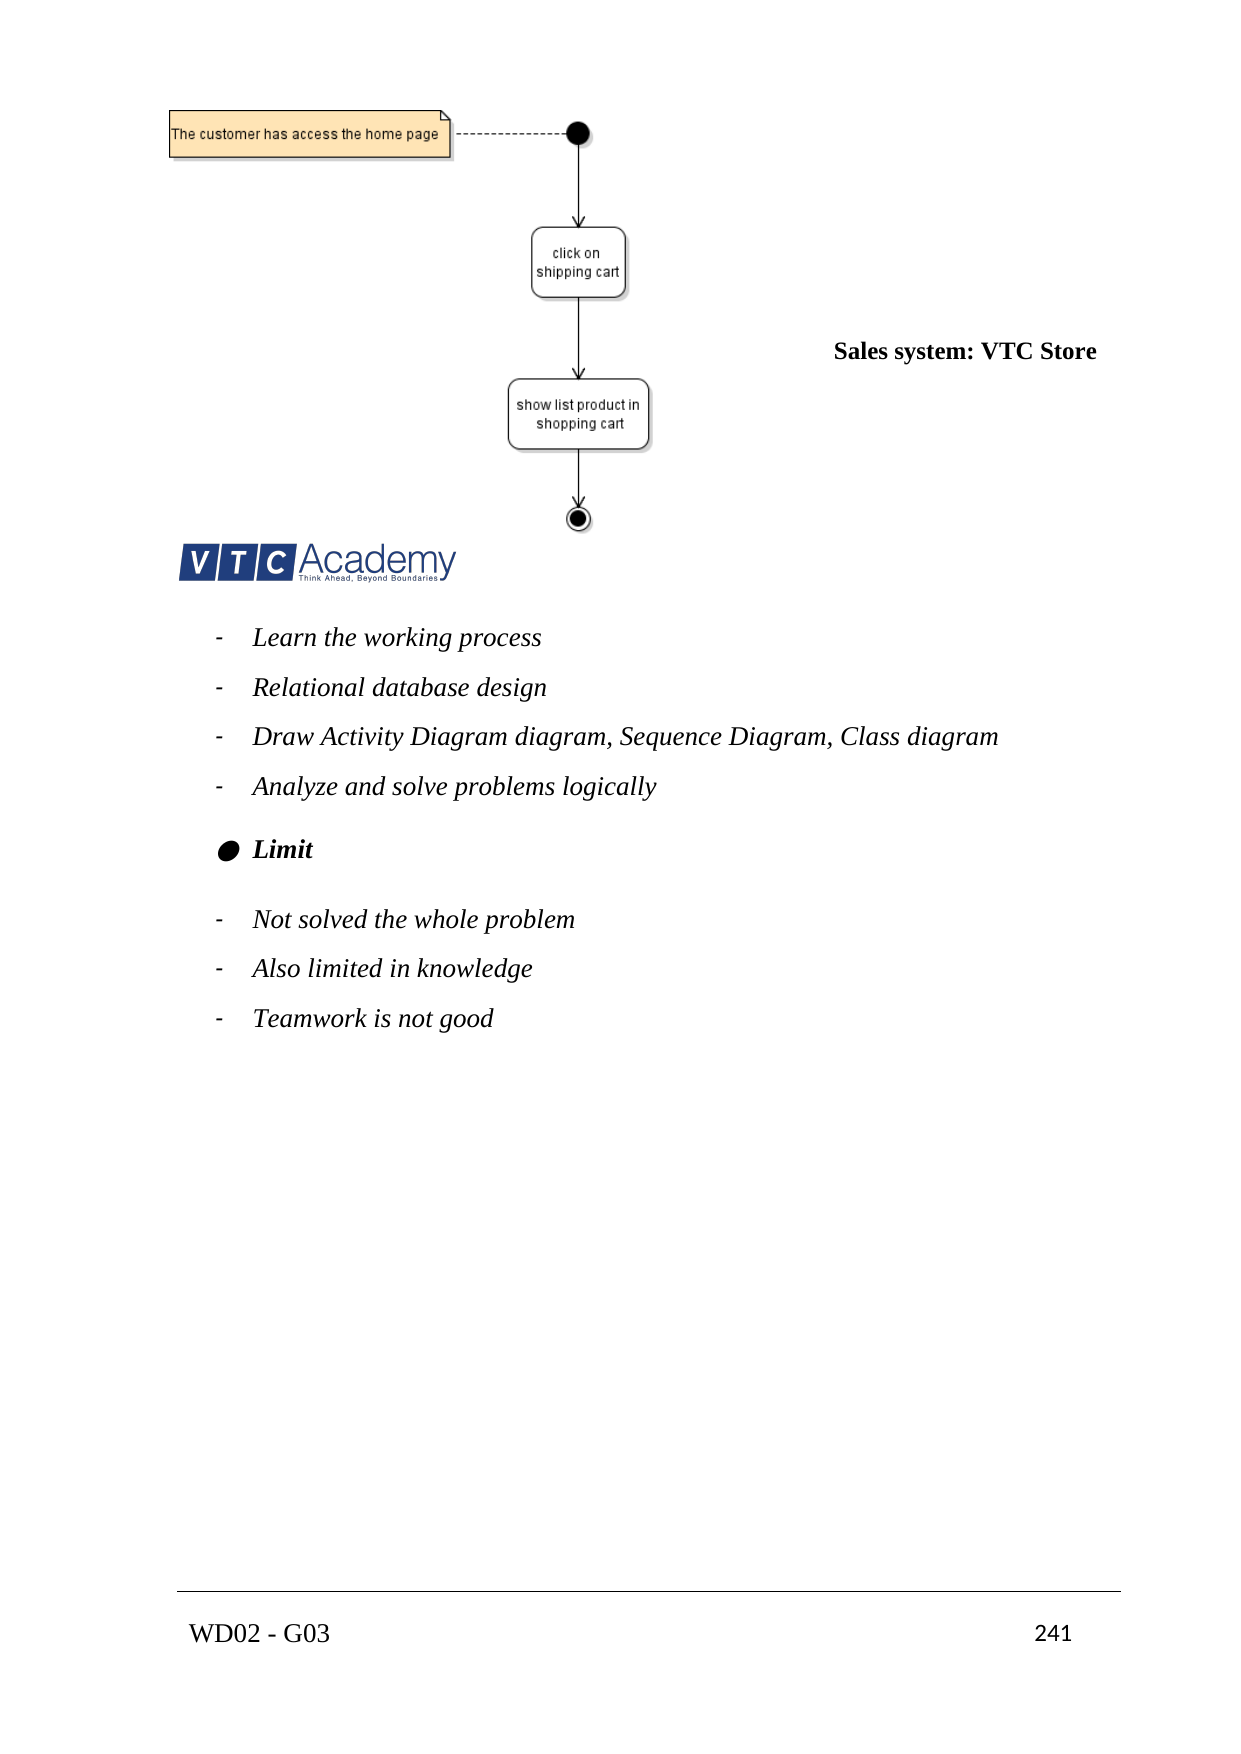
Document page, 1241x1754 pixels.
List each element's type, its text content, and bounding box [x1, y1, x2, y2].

list Learn the working process [215, 621, 1122, 654]
list Also limited in knowledge [215, 951, 1122, 984]
list Limit [215, 818, 1122, 874]
list Relational database design [215, 670, 1122, 703]
list Not solved the whole problem [215, 902, 1122, 935]
list Analyze and solve problems logically [215, 769, 1122, 802]
list Draw Activity Diagram diagram, Sequence Diagram, Class diagram [215, 719, 1122, 753]
picture [169, 110, 654, 591]
list Teamwork is not good [215, 1001, 1122, 1034]
